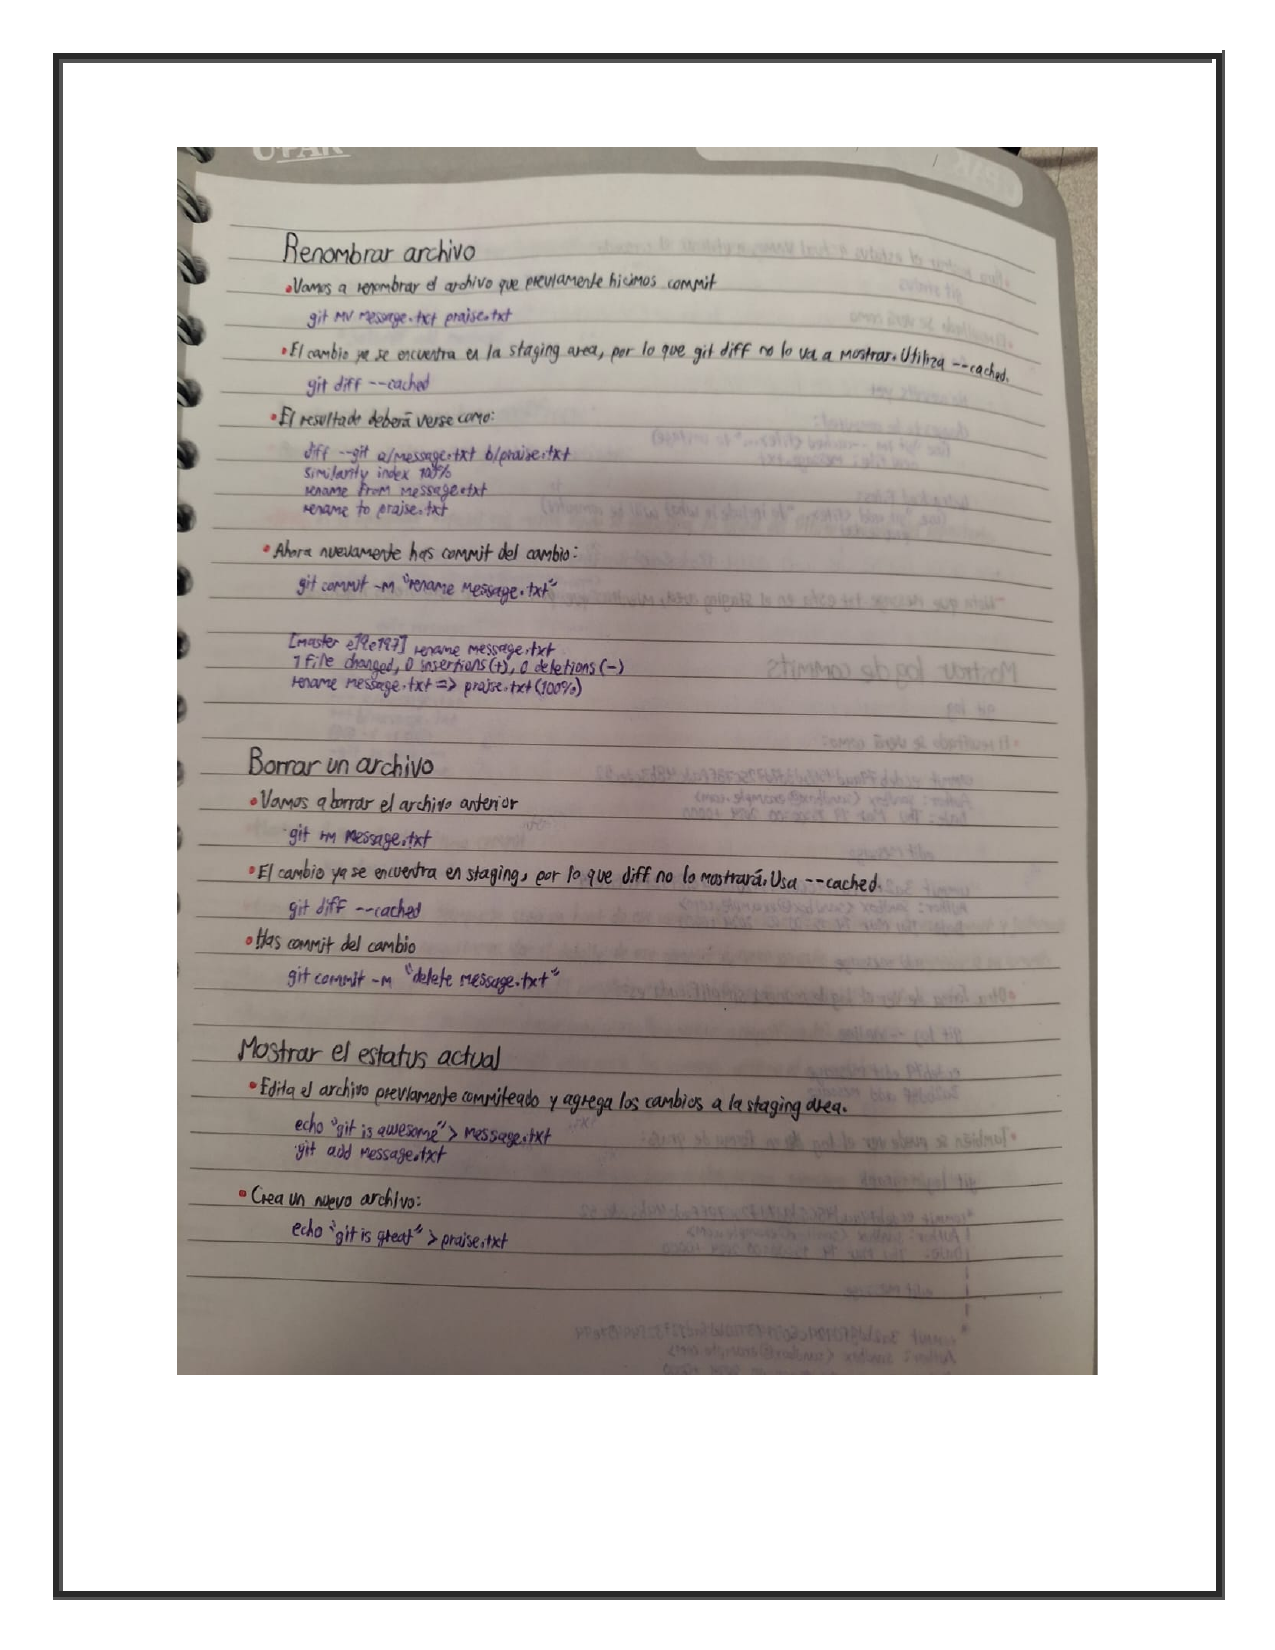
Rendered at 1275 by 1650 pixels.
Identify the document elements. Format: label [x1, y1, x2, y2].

picture [177, 147, 1098, 1375]
